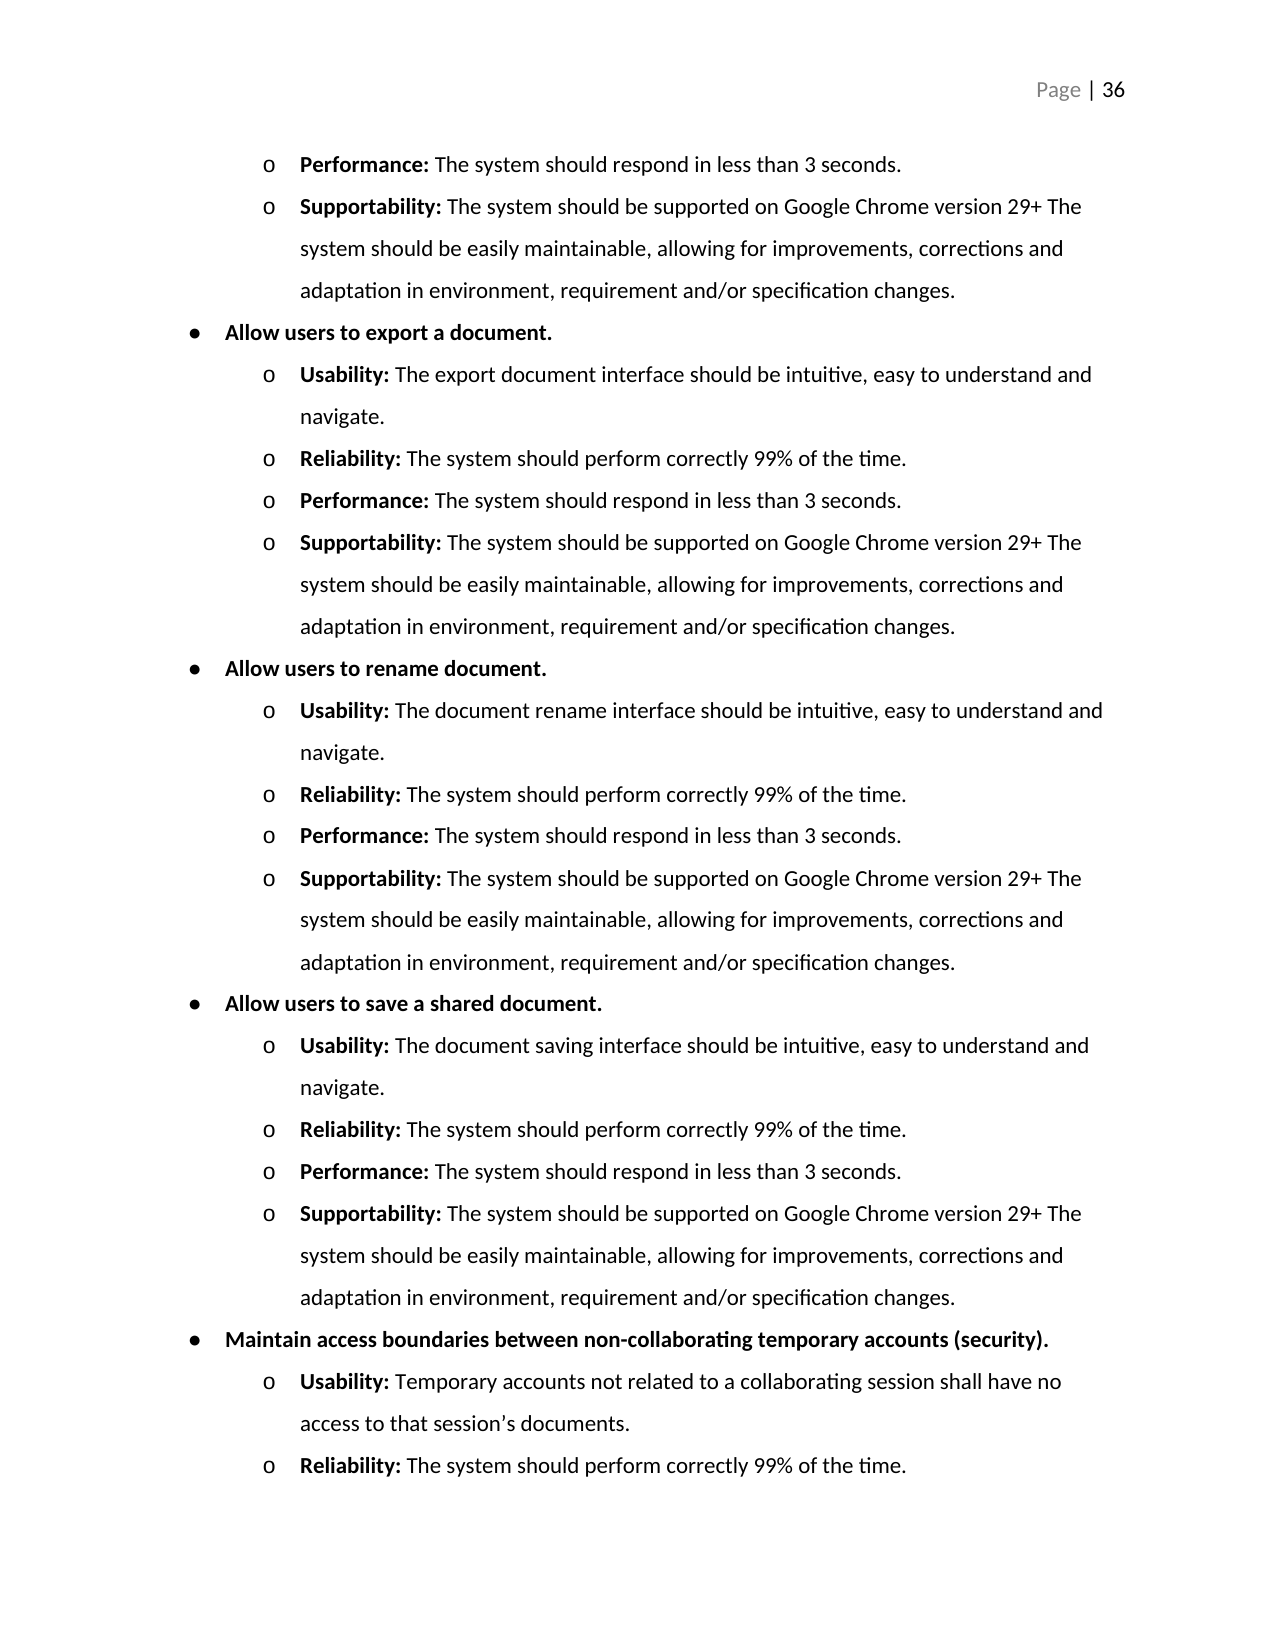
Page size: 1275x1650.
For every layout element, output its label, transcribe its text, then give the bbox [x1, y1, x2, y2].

list Maintain access boundaries between non-collaborating temporary accounts (security). [188, 1325, 1125, 1353]
list Usability: Temporary accounts not related to a collaborating session shall have no access to that session’s documents. [263, 1367, 1125, 1437]
list Performance: The system should respond in less than 3 seconds. [263, 1157, 1125, 1186]
list Reliability: The system should perform correctly 99% of the time. [263, 444, 1125, 472]
list Allow users to save a shared document. [188, 989, 1125, 1018]
list Reliability: The system should perform correctly 99% of the time. [263, 780, 1125, 808]
list Usability: The document saving interface should be intuitive, easy to understand and navigate. [263, 1032, 1125, 1102]
list Performance: The system should respond in less than 3 seconds. [263, 486, 1125, 514]
list Allow users to rename document. [188, 654, 1125, 682]
list Usability: The document rename interface should be intuitive, easy to understand and navigate. [263, 696, 1125, 766]
list Performance: The system should respond in less than 3 seconds. [263, 150, 1125, 178]
list Reliability: The system should perform correctly 99% of the time. [263, 1116, 1125, 1143]
list Reliability: The system should perform correctly 99% of the time. [263, 1451, 1125, 1479]
list Usability: The export document interface should be intuitive, easy to understand and navigate. [263, 360, 1125, 430]
list Allow users to export a document. [188, 318, 1125, 346]
list Performance: The system should respond in less than 3 seconds. [263, 822, 1125, 850]
